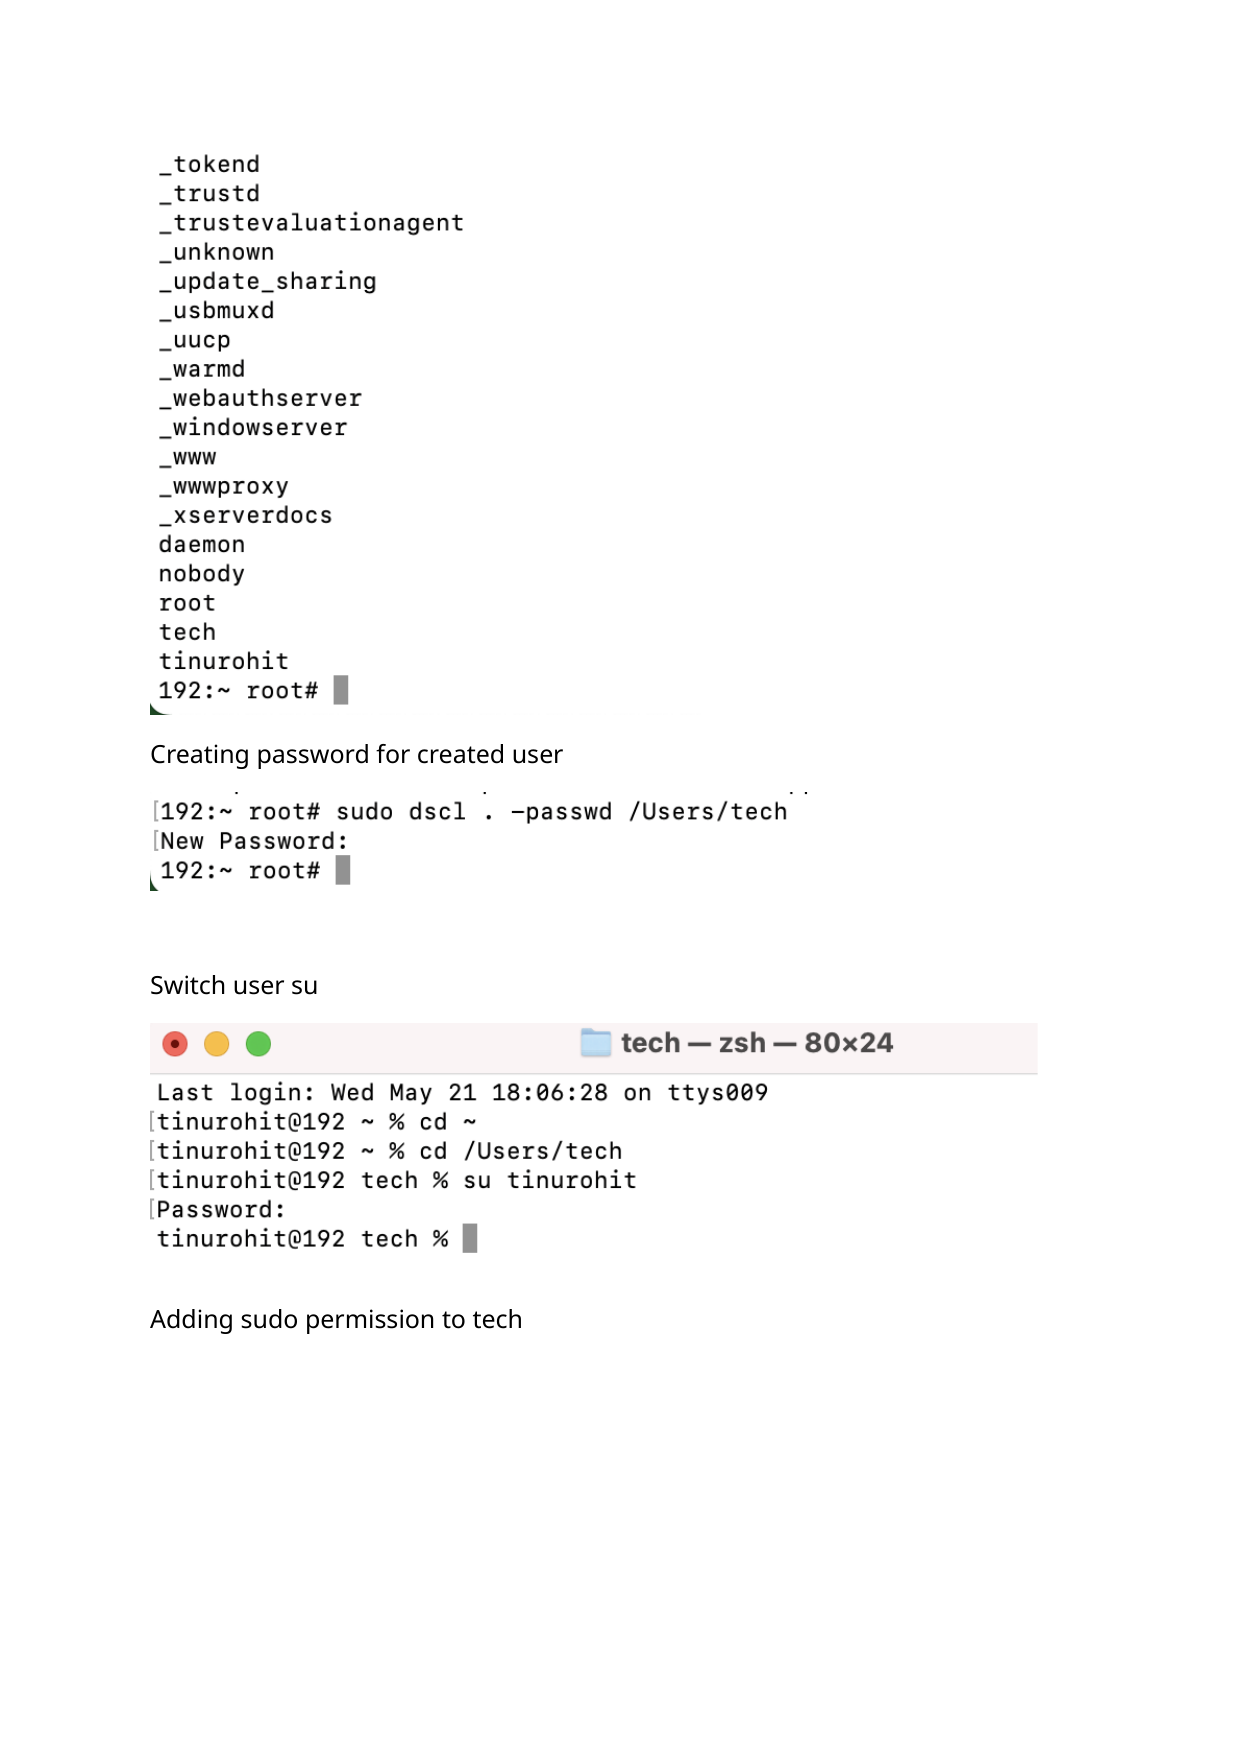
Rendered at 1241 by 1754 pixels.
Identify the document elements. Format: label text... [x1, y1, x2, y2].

picture [150, 792, 903, 891]
text Switch user su [150, 968, 1090, 1002]
text Creating password for created user [150, 736, 1090, 770]
text Adding sudo permission to tech [150, 1302, 1090, 1336]
picture [150, 1023, 1038, 1280]
picture [150, 150, 703, 715]
